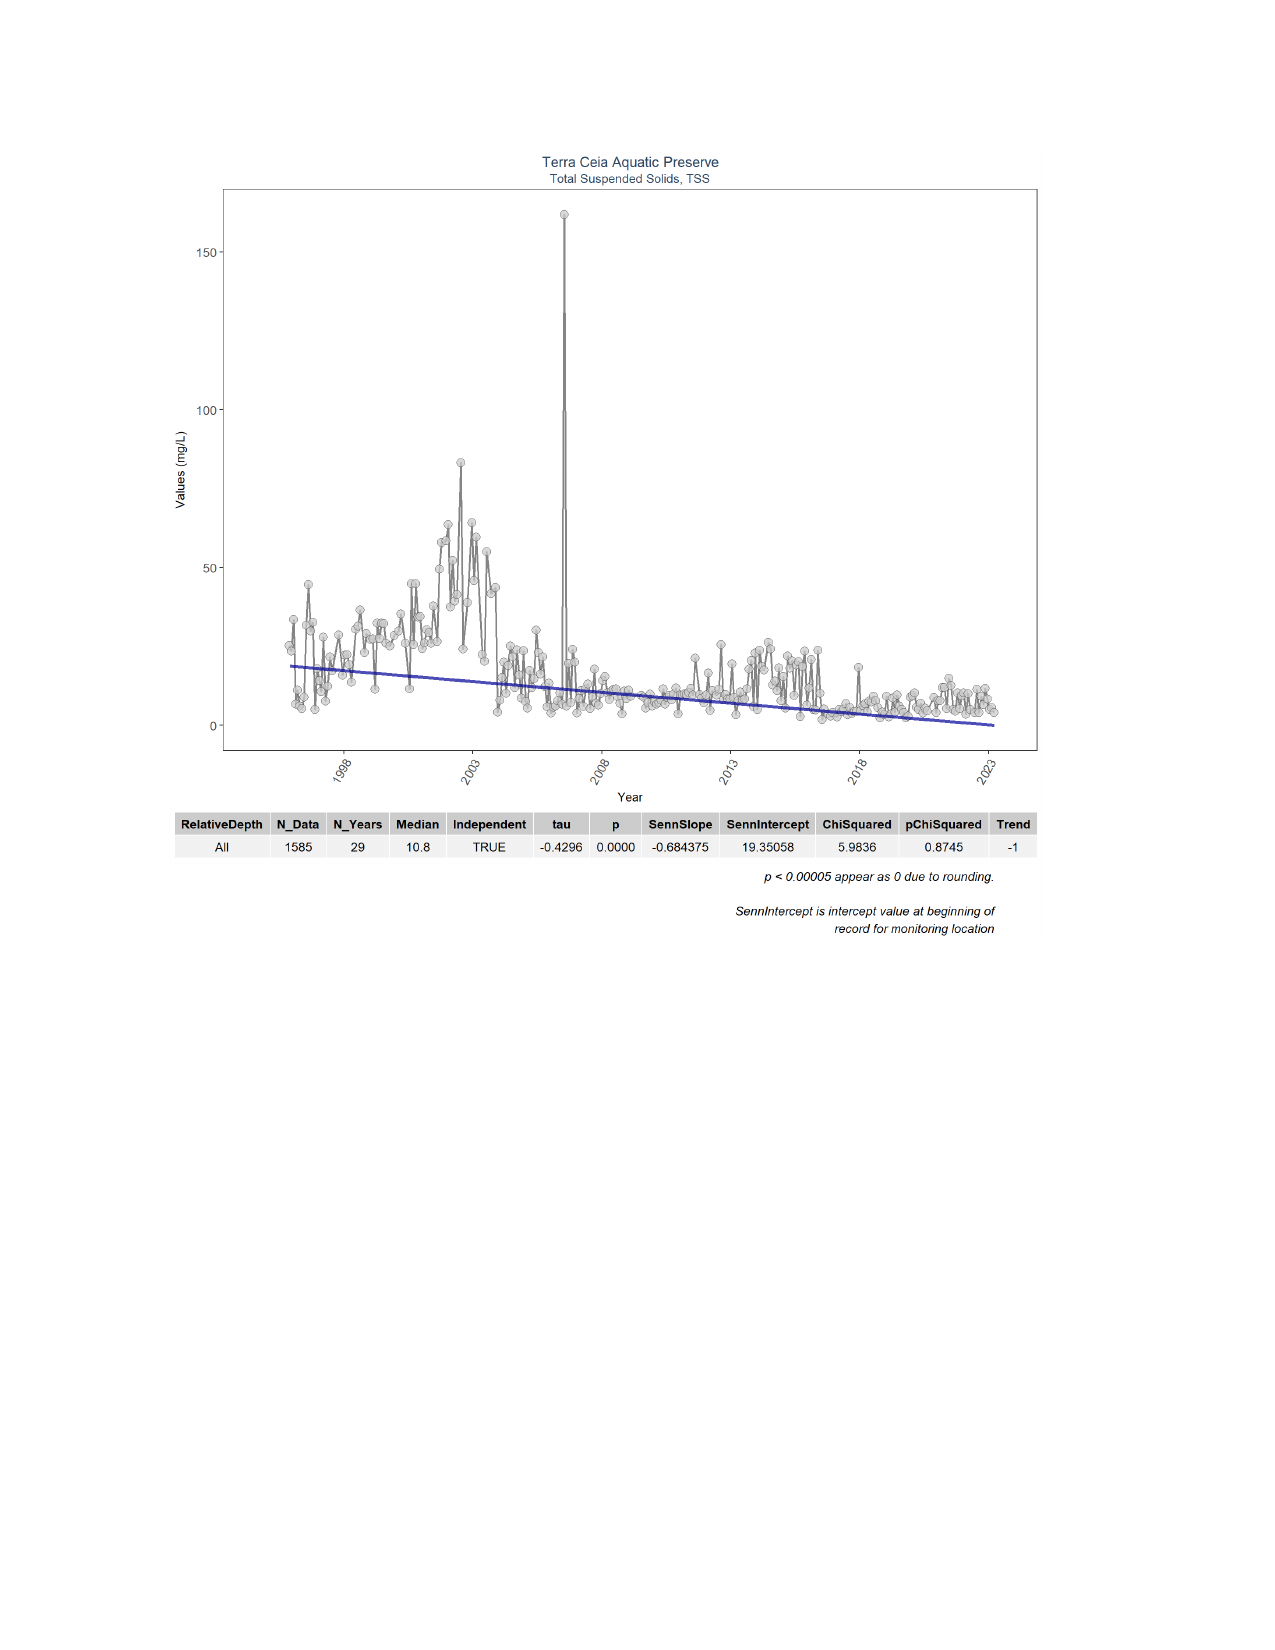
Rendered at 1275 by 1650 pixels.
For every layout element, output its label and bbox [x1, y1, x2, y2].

picture [168, 150, 1044, 938]
